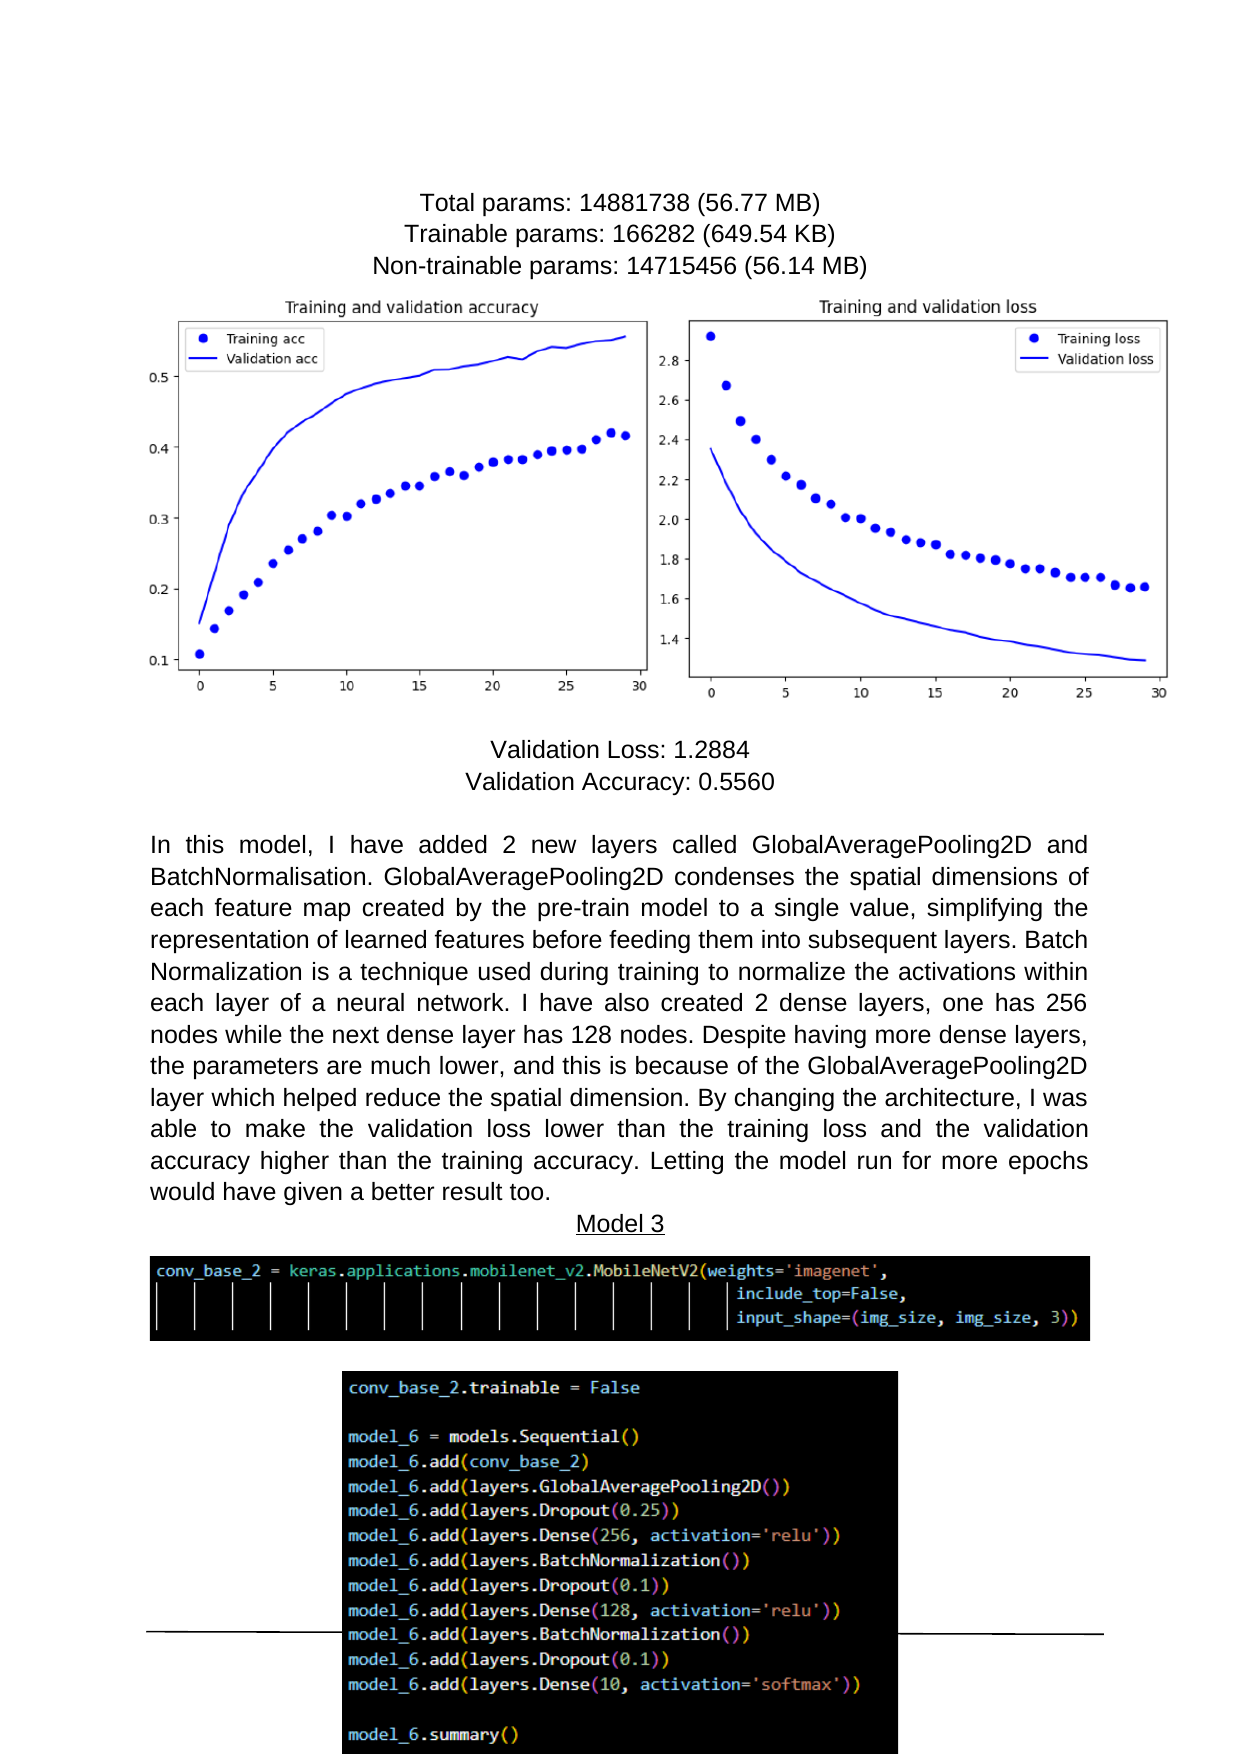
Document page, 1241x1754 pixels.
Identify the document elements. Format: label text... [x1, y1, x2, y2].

text Total params: 14881738 (56.77 MB) [150, 188, 1090, 216]
text In this model, I have added 2 new layers called GlobalAveragePooling2D and BatchNormalisation. GlobalAveragePooling2D condenses the spatial dimensions of each feature map created by the pre-train model to a single value, simplifying the representation of learned features before feeding them into subsequent layers. Batch Normalization is a technique used during training to normalize the activations within each layer of a neural network. I have also created 2 dense layers, one has 256 nodes while the next dense layer has 128 nodes. Despite having more dense layers, the parameters are much lower, and this is because of the GlobalAveragePooling2D layer which helped reduce the spatial dimension. By changing the architecture, I was able to make the validation loss lower than the training loss and the validation accuracy higher than the training accuracy. Letting the model run for more epochs would have given a better result too. [150, 830, 1090, 1206]
text Trainable params: 166282 (649.54 KB) [150, 219, 1090, 248]
picture [342, 1371, 899, 1754]
text Model 3 [150, 1209, 1090, 1238]
text Validation Loss: 1.2884 [150, 736, 1090, 764]
text Validation Accuracy: 0.5560 [150, 767, 1090, 796]
picture [140, 291, 1172, 703]
picture [149, 1256, 1091, 1341]
text Non-trainable params: 14715456 (56.14 MB) [150, 251, 1090, 279]
